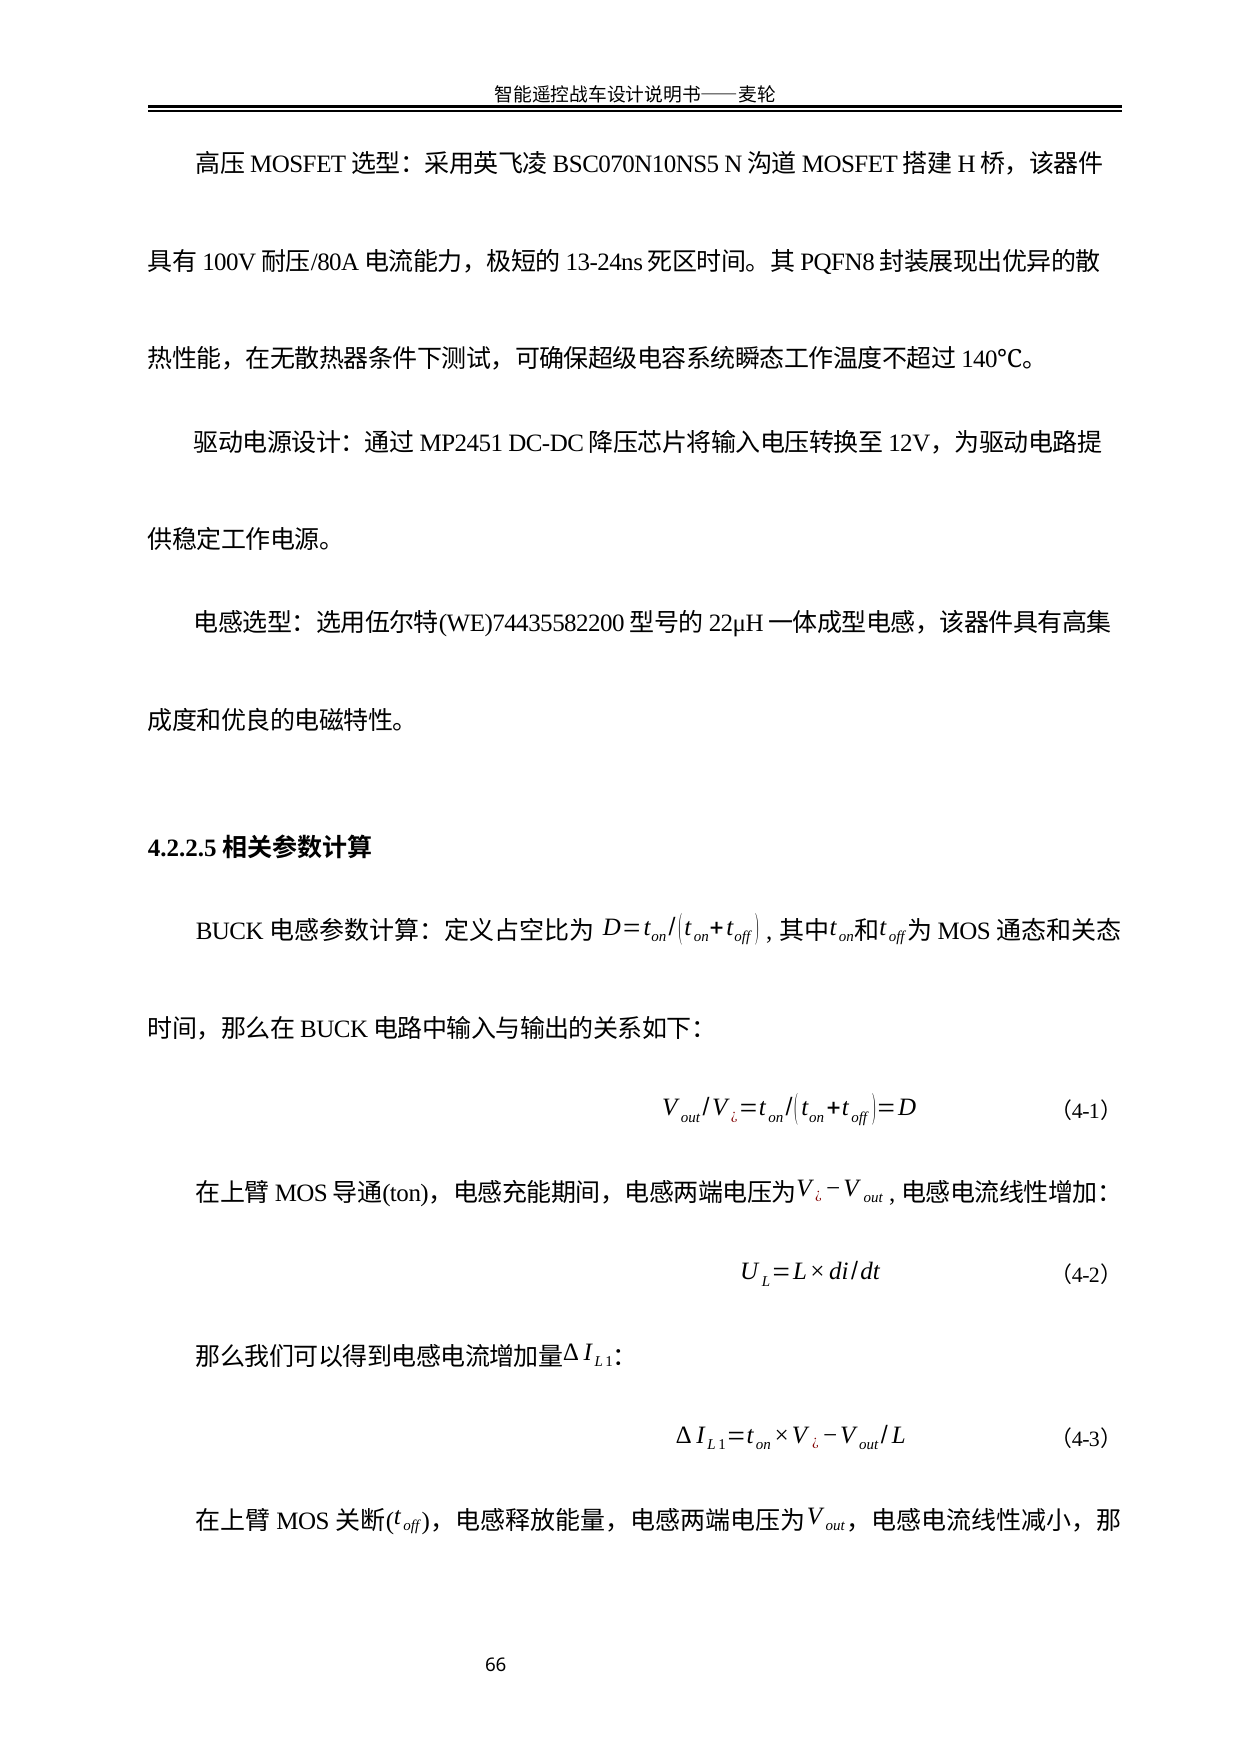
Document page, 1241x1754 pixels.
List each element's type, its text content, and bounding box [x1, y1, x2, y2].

text （4-2） [148, 1241, 1122, 1306]
text （4-3） [148, 1405, 1122, 1470]
text 那么我们可以得到电感电流增加量： [148, 1322, 1122, 1387]
text 在上臂MOS导通(ton)，电感充能期间，电感两端电压为 , 电感电流线性增加： [148, 1158, 1122, 1223]
text BUCK电感参数计算：定义占空比为 , 其中和为MOS通态和关态时间，那么在BUCK电路中输入与输出的关系如下： [148, 896, 1122, 1059]
text （4-1） [148, 1077, 1122, 1142]
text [148, 1486, 1122, 1551]
text 4.2.2.5 相关参数计算 [148, 813, 1122, 878]
text 电感选型：选用伍尔特(WE)74435582200型号的22μH一体成型电感，该器件具有高集成度和优良的电磁特性。 [148, 588, 1122, 751]
text 驱动电源设计：通过MP2451 DC-DC降压芯片将输入电压转换至12V，为驱动电路提供稳定工作电源。 [148, 408, 1122, 570]
text 高压MOSFET选型：采用英飞凌BSC070N10NS5 N沟道MOSFET搭建H桥，该器件具有100V耐压/80A电流能力，极短的13-24ns死区时间。其PQFN8封装展现出优异的散热性能，在无散热器条件下测试，可确保超级电容系统瞬态工作温度不超过140℃。 [148, 129, 1122, 389]
